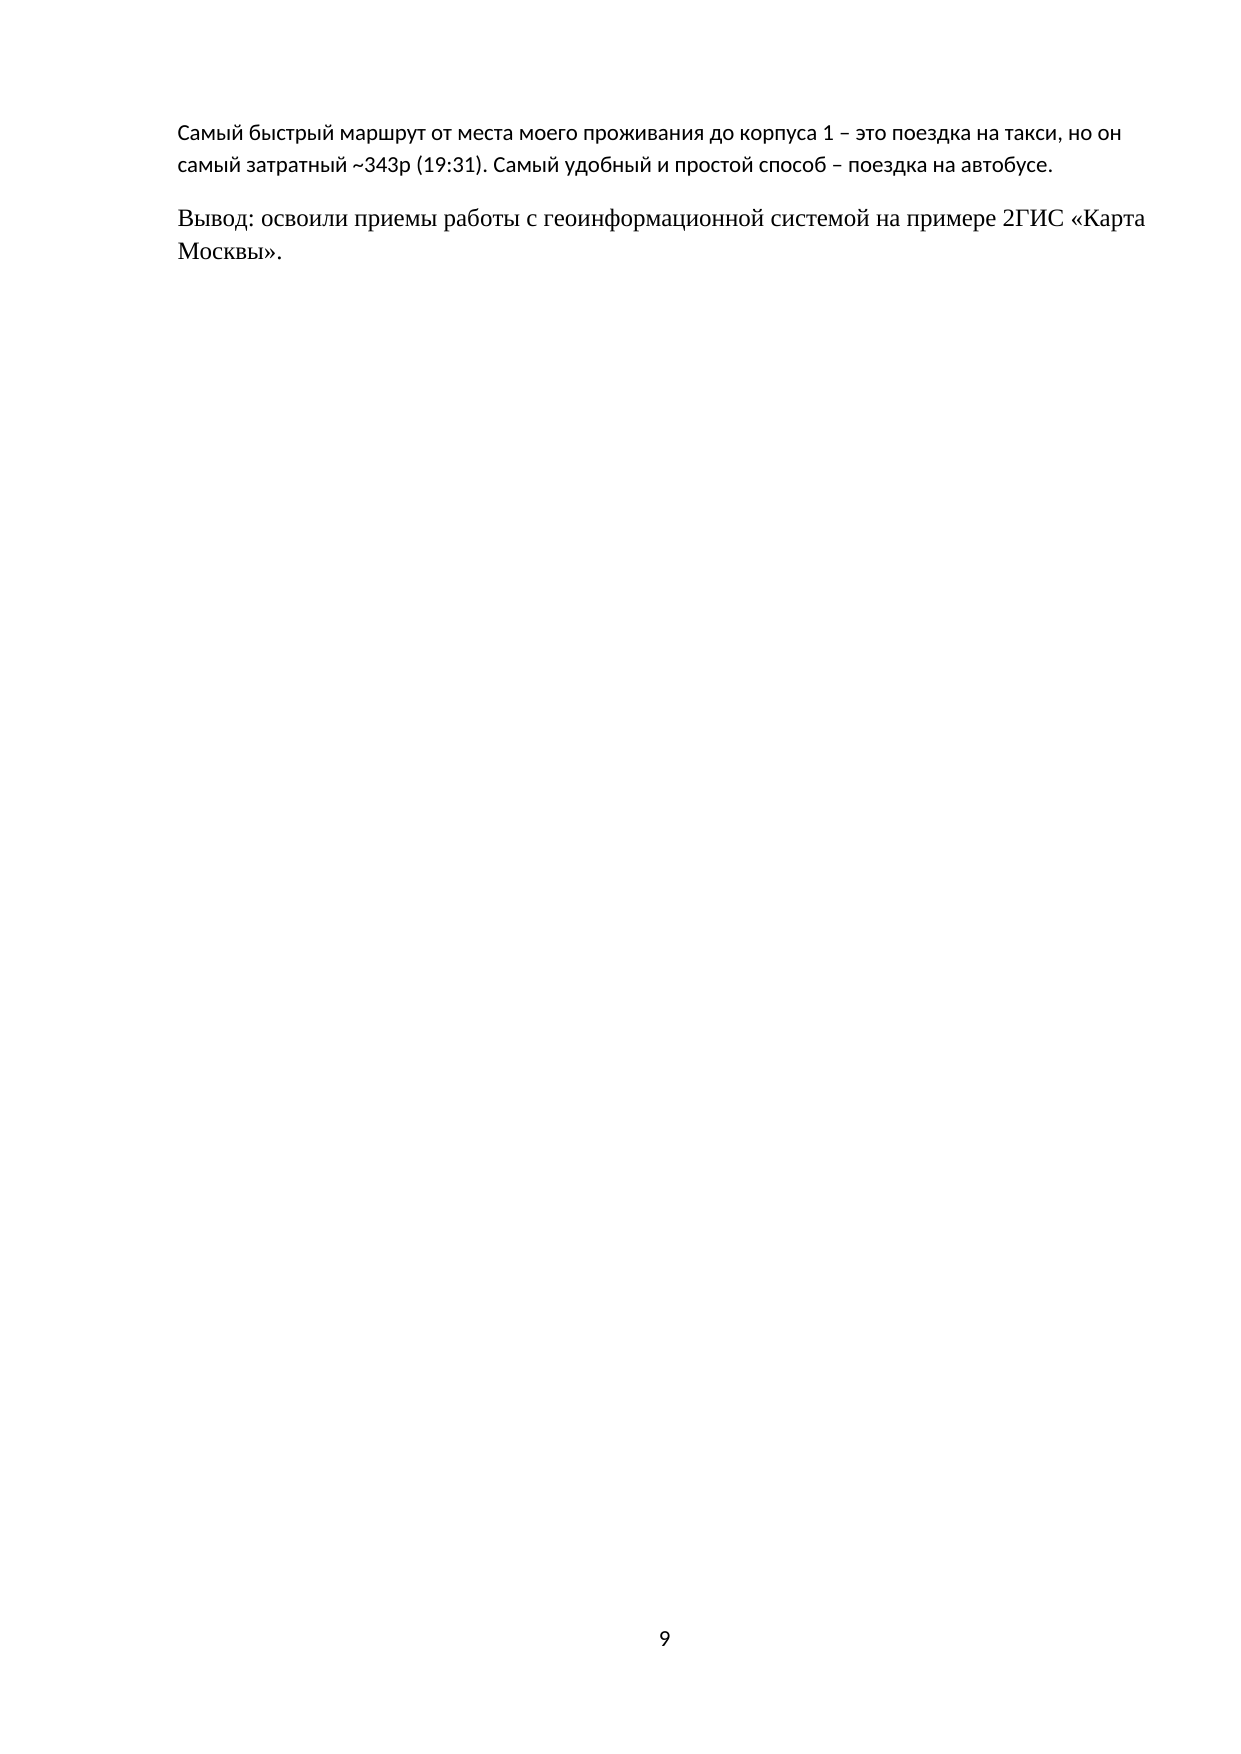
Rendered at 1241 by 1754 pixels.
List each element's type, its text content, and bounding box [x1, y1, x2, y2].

text Самый быстрый маршрут от места моего проживания до корпуса 1 – это поездка на такси, но он самый затратный ~343р (19:31). Самый удобный и простой способ – поездка на автобусе. [177, 118, 1152, 178]
text Вывод: освоили приемы работы с геоинформационной системой на примере 2ГИС «Карта Москвы». [177, 203, 1152, 265]
